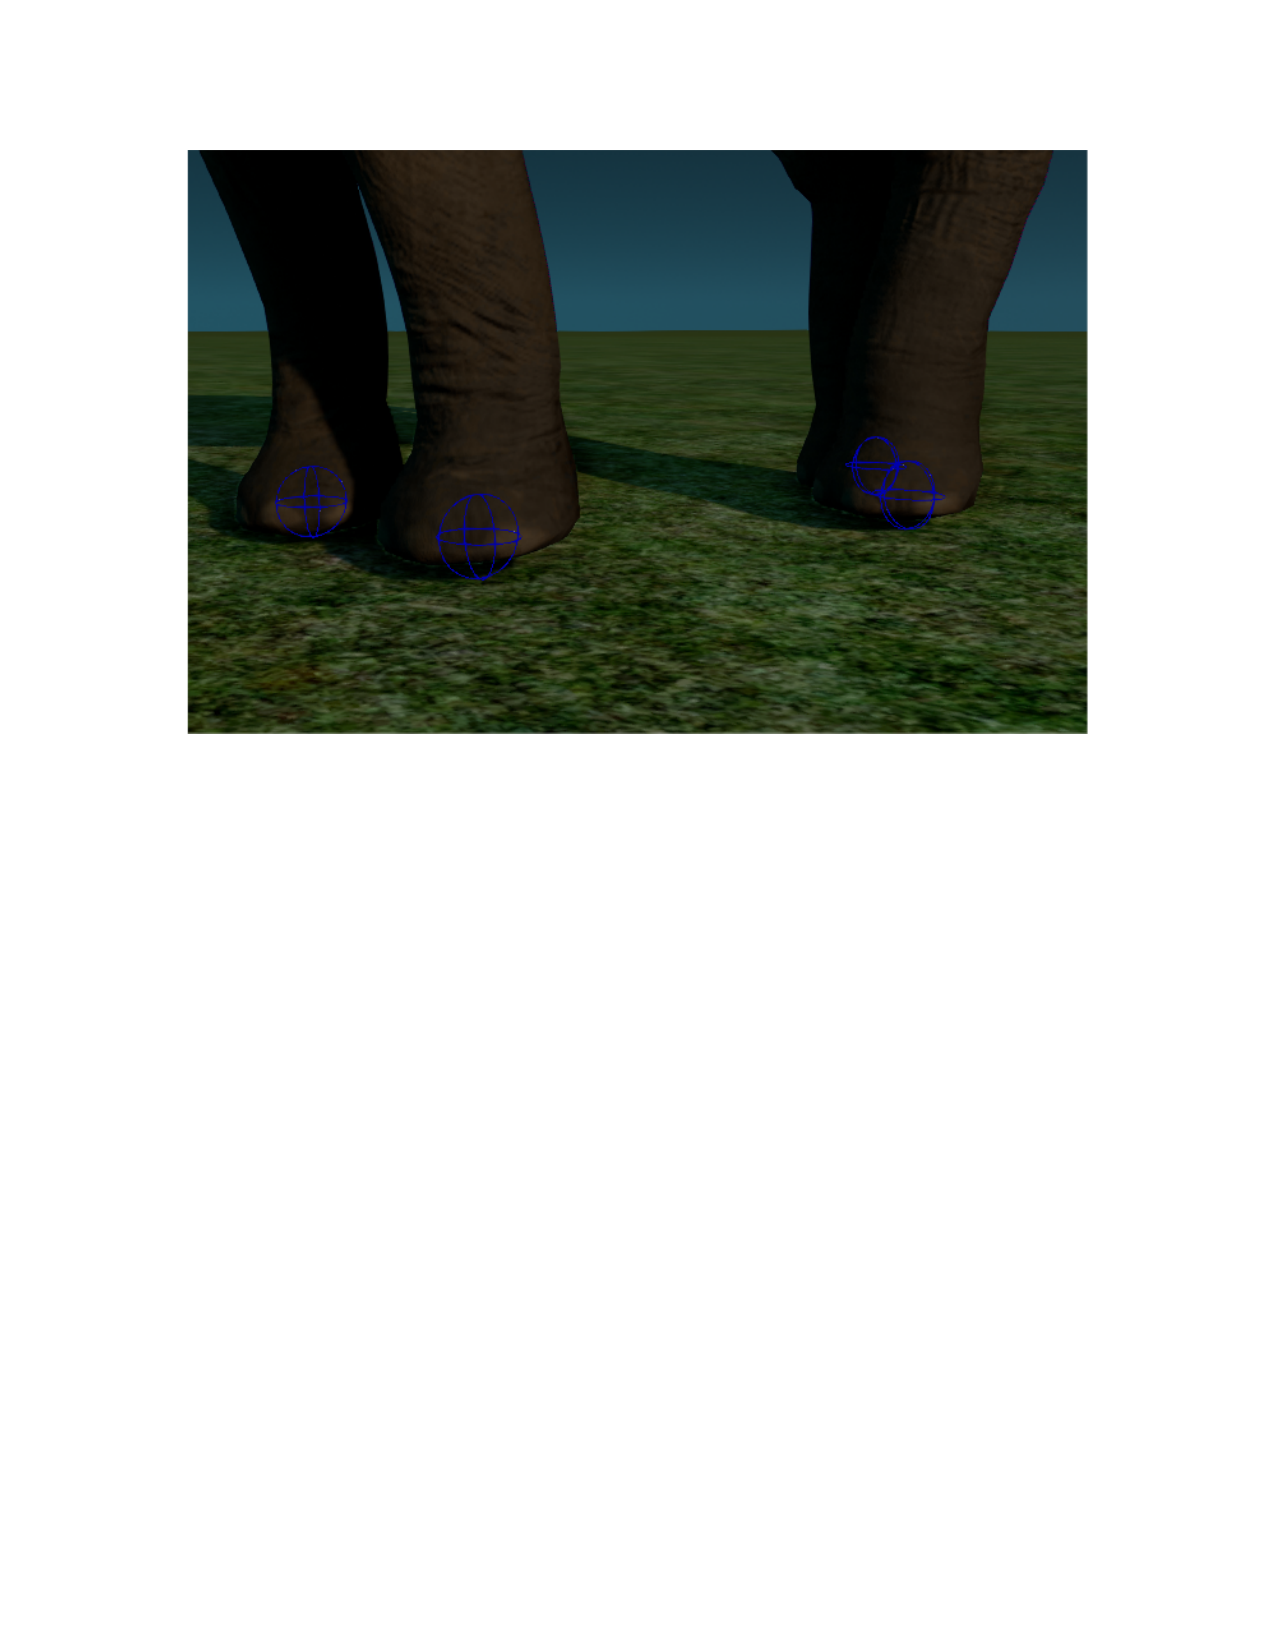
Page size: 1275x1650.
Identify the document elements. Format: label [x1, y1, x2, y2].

picture [187, 150, 1088, 734]
